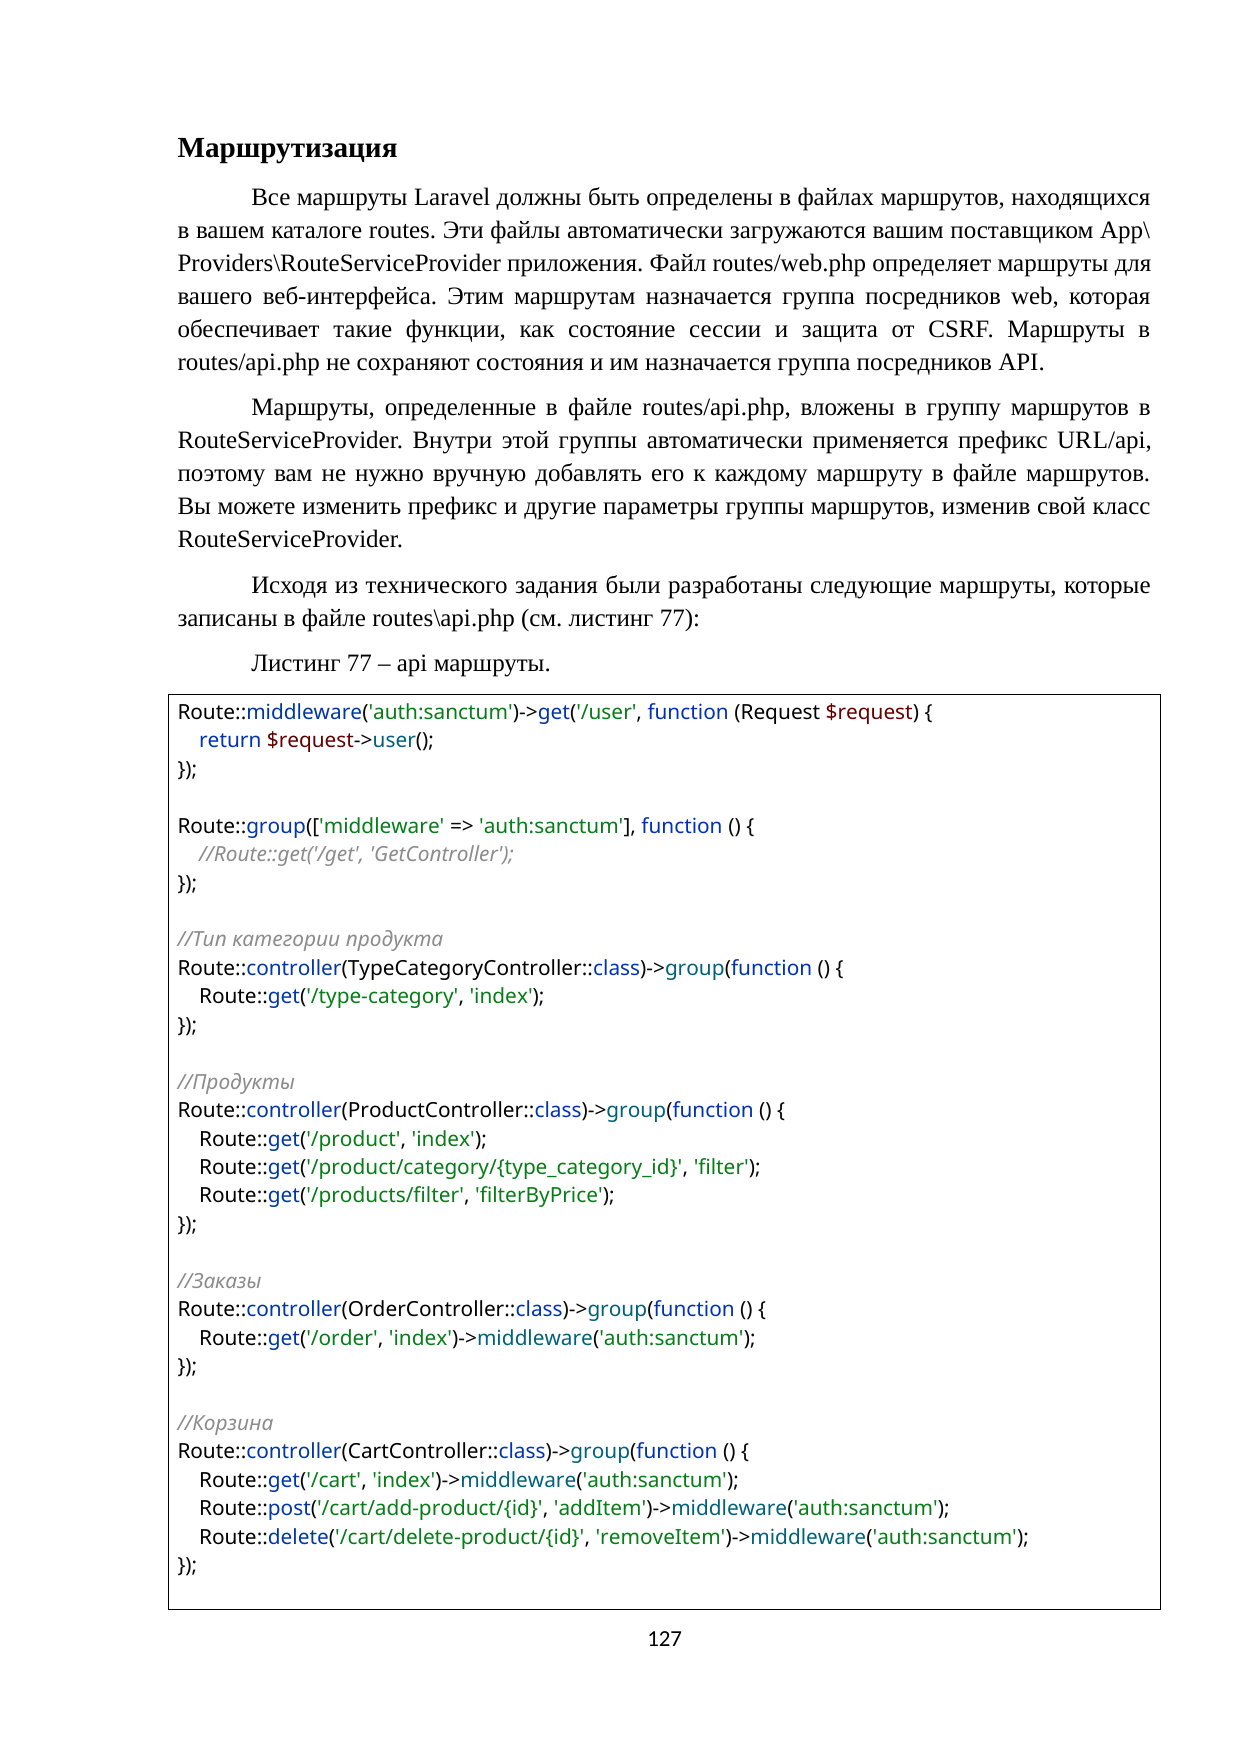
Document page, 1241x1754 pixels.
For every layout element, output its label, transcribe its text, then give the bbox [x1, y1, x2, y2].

text Листинг 77 – api маршруты. [177, 648, 1152, 677]
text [169, 695, 1160, 1609]
text Исходя из технического задания были разработаны следующие маршруты, которые записаны в файле routes\api.php (см. листинг 77): [177, 570, 1152, 632]
text Все маршруты Laravel должны быть определены в файлах маршрутов, находящихся в вашем каталоге routes. Эти файлы автоматически загружаются вашим поставщиком App\Providers\RouteServiceProvider приложения. Файл routes/web.php определяет маршруты для вашего веб-интерфейса. Этим маршрутам назначается группа посредников web, которая обеспечивает такие функции, как состояние сессии и защита от CSRF. Маршруты в routes/api.php не сохраняют состояния и им назначается группа посредников API. [177, 182, 1152, 376]
text Маршруты, определенные в файле routes/api.php, вложены в группу маршрутов в RouteServiceProvider. Внутри этой группы автоматически применяется префикс URL/api, поэтому вам не нужно вручную добавлять его к каждому маршруту в файле маршрутов. Вы можете изменить префикс и другие параметры группы маршрутов, изменив свой класс RouteServiceProvider. [177, 392, 1152, 553]
subtitle Маршрутизация [177, 131, 1152, 164]
